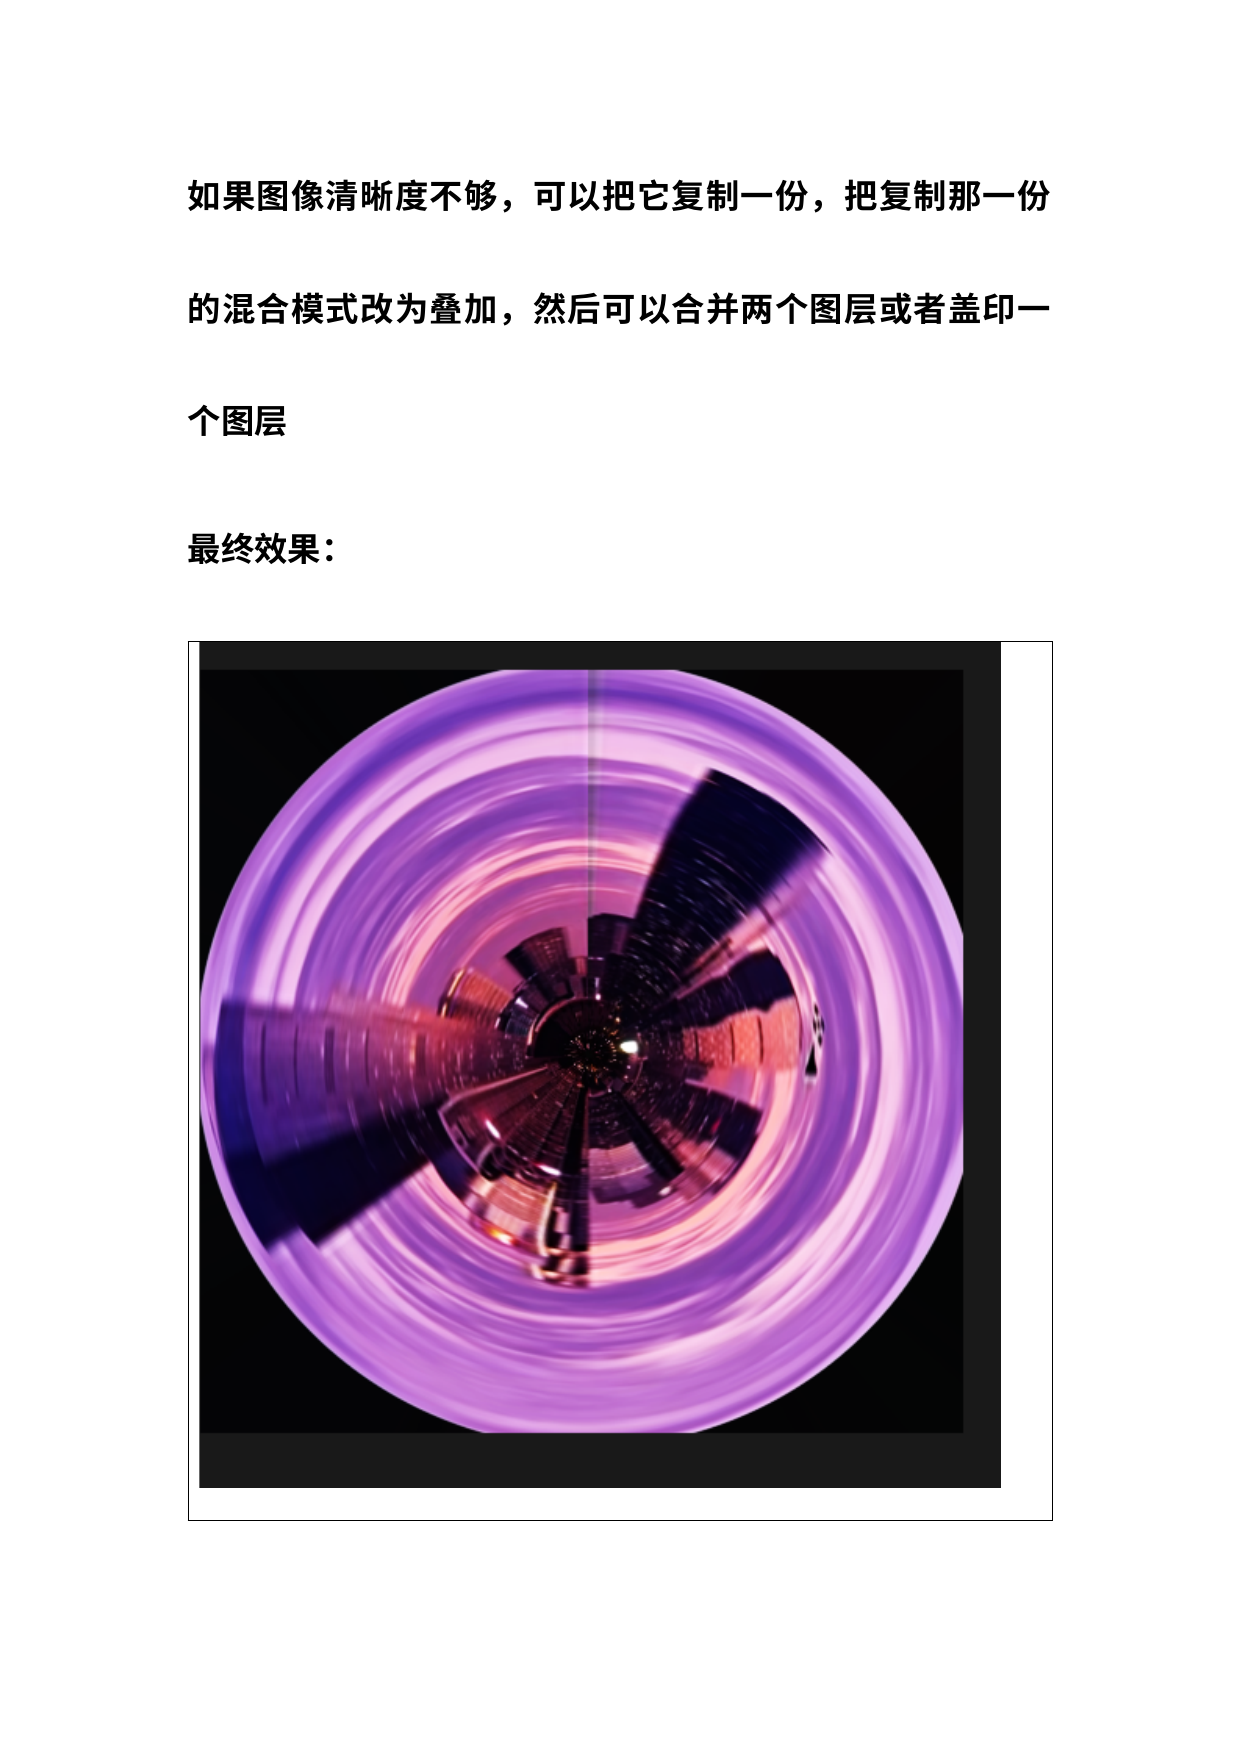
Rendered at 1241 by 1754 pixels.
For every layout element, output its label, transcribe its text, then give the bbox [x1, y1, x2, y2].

subtitle 最终效果： [187, 514, 1053, 579]
subtitle 如果图像清晰度不够，可以把它复制一份，把复制那一份的混合模式改为叠加，然后可以合并两个图层或者盖印一个图层 [187, 162, 1053, 452]
picture [199, 642, 1001, 1488]
table_header [189, 642, 1052, 1520]
